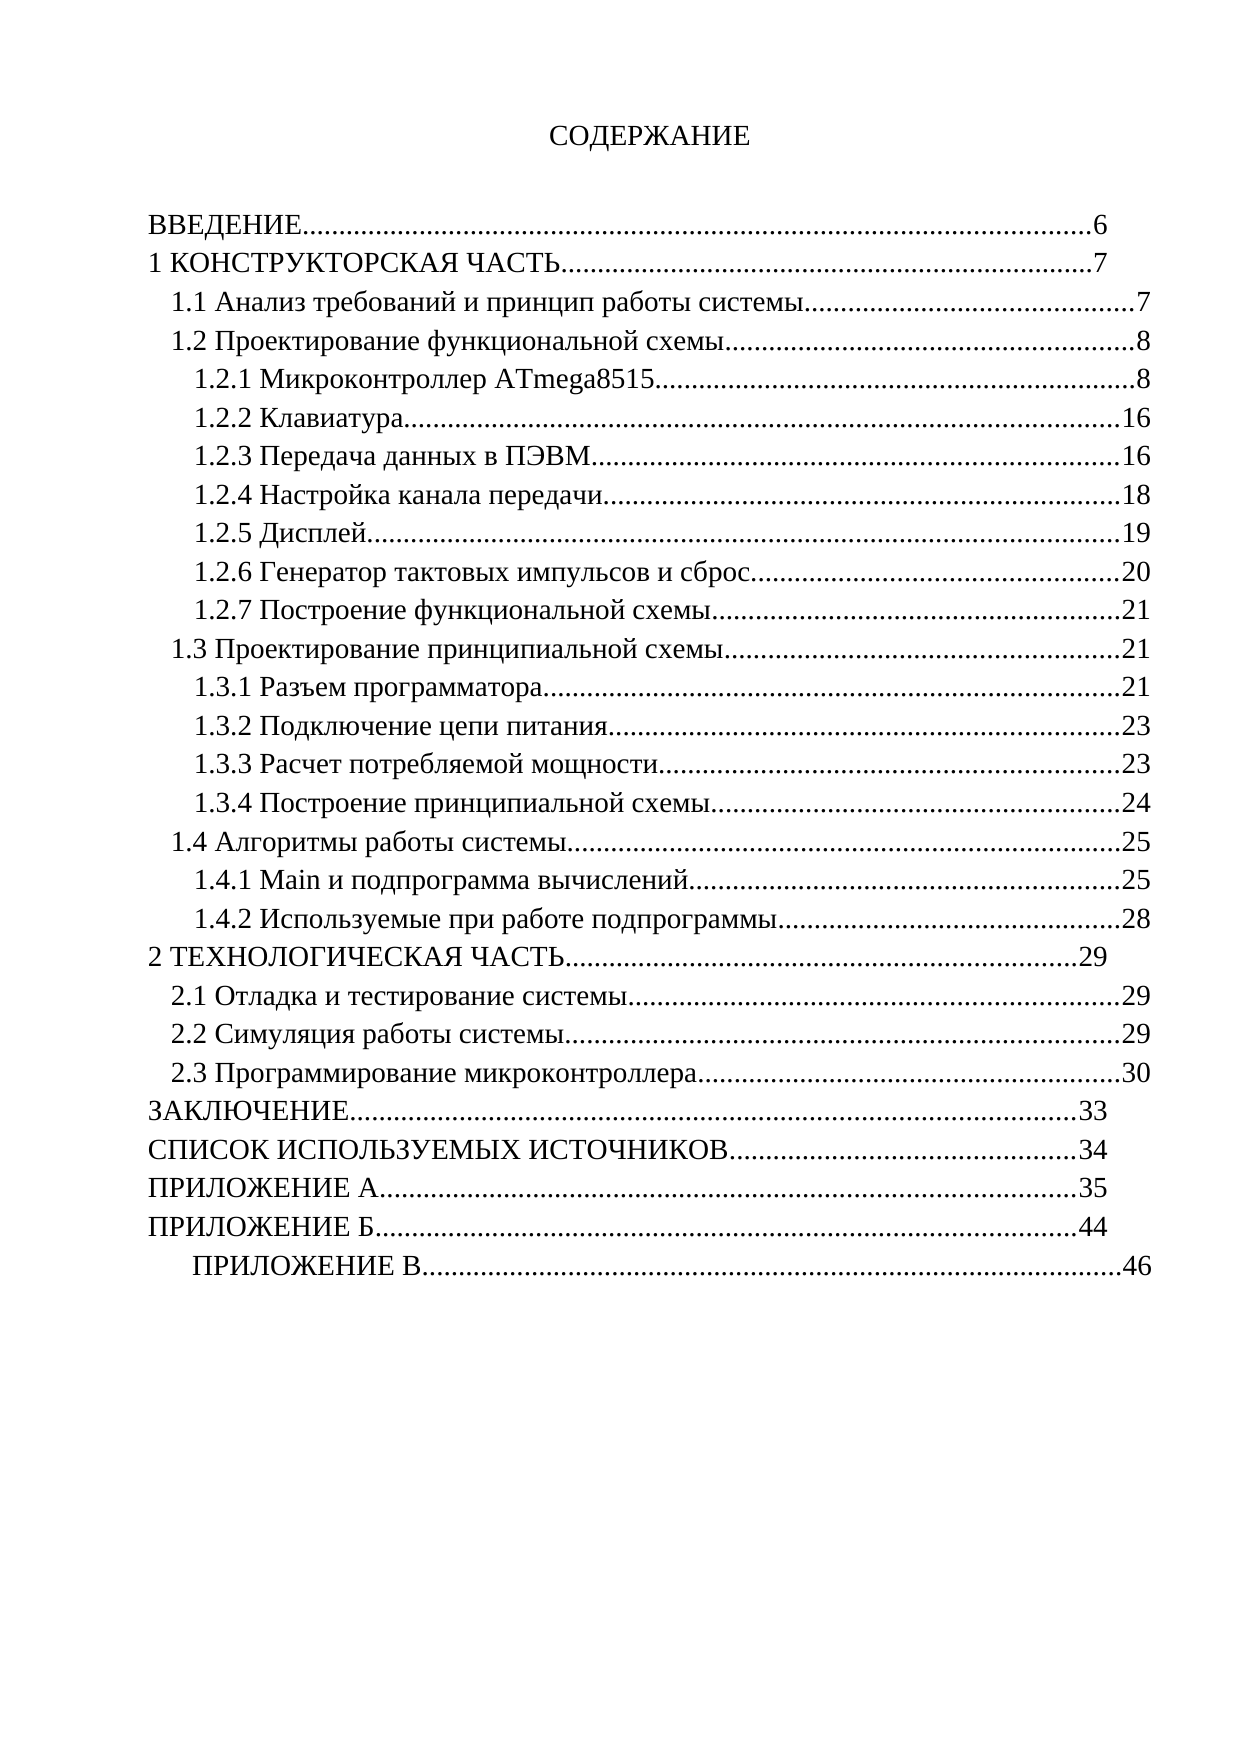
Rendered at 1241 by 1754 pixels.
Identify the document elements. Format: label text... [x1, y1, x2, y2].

text СОДЕРЖАНИЕ [148, 118, 1152, 152]
